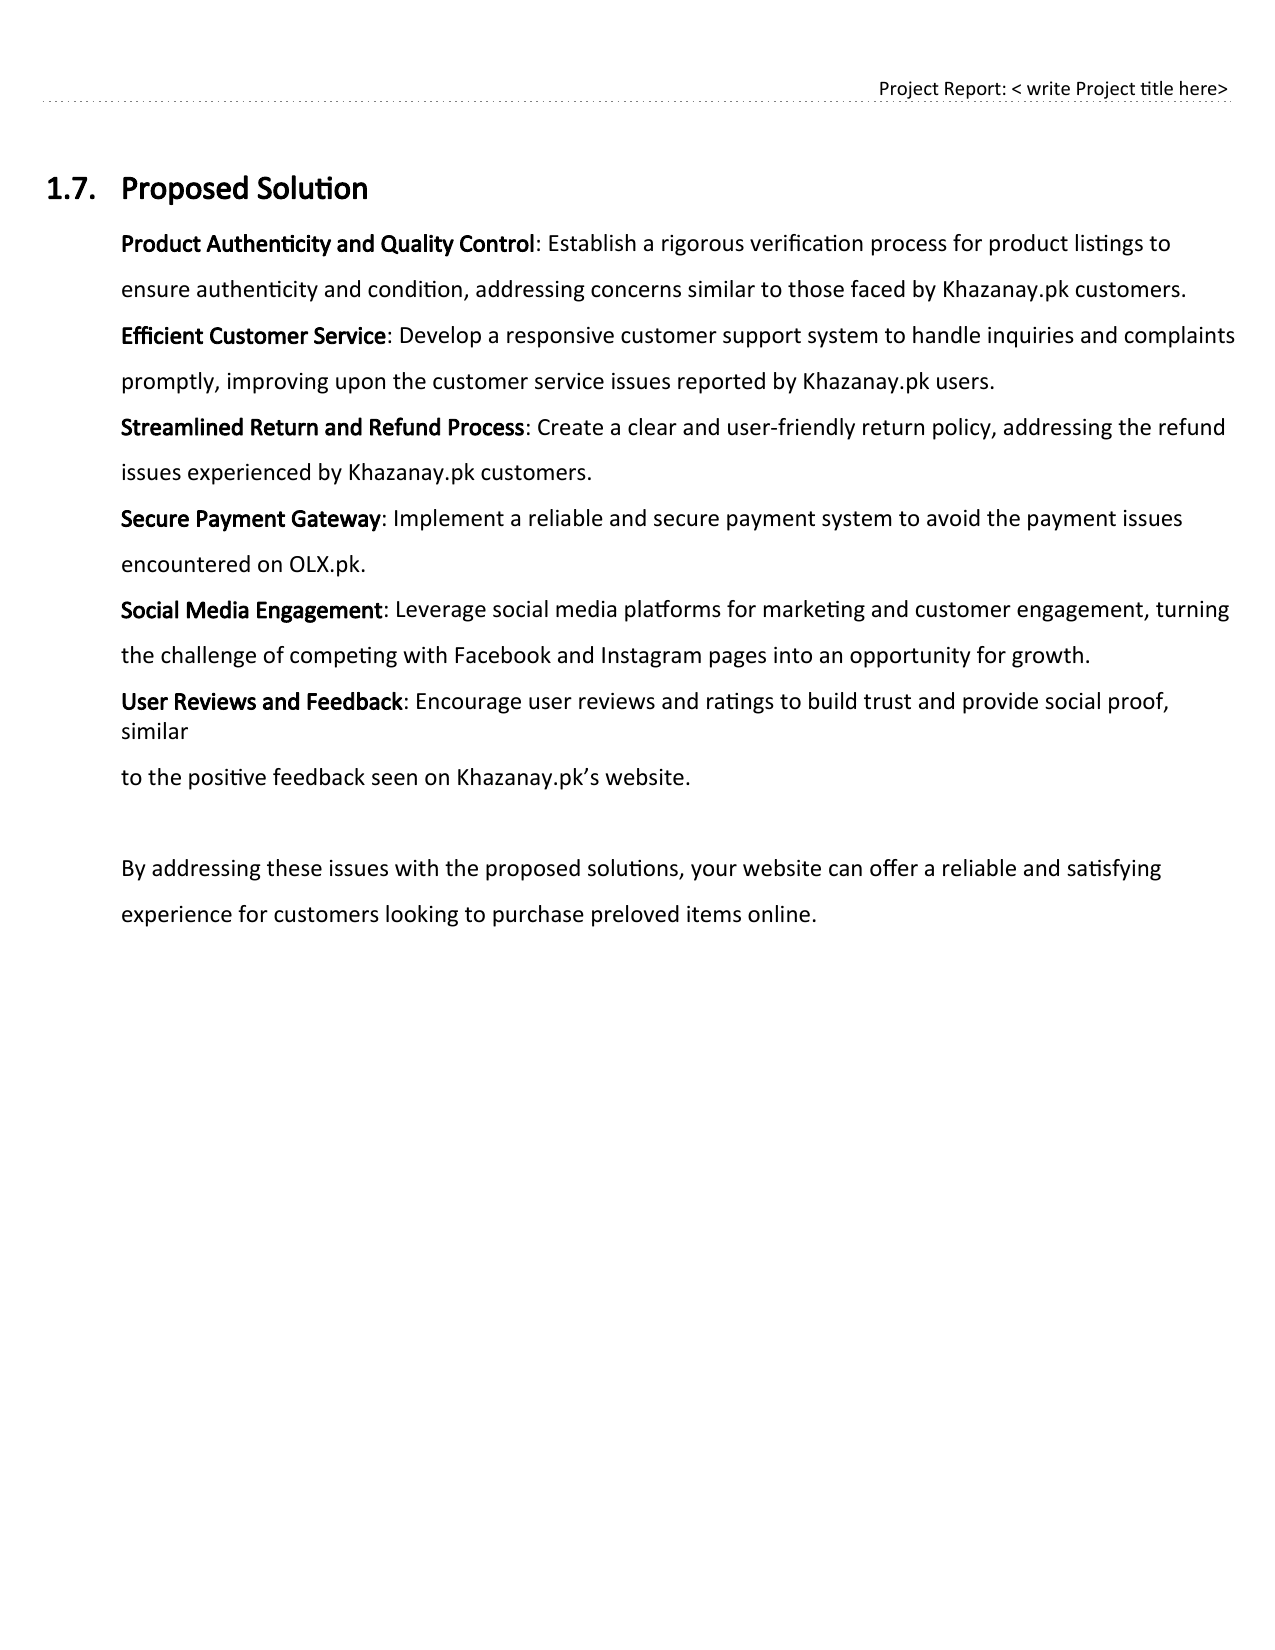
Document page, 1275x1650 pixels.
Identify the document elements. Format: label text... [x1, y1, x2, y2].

text Efficient Customer Service: Develop a responsive customer support system to handle inquiries and complaints promptly, improving upon the customer service issues reported by Khazanay.pk users. [121, 319, 1237, 395]
text Secure Payment Gateway: Implement a reliable and secure payment system to avoid the payment issues encountered on OLX.pk. [121, 502, 1237, 578]
text By addressing these issues with the proposed solutions, your website can offer a reliable and satisfying experience for customers looking to purchase preloved items online. [121, 852, 1237, 929]
subtitle Proposed Solution [46, 166, 1237, 207]
text User Reviews and Feedback: Encourage user reviews and ratings to build trust and provide social proof, similar [121, 685, 1237, 746]
text Product Authenticity and Quality Control: Establish a rigorous verification process for product listings to ensure authenticity and condition, addressing concerns similar to those faced by Khazanay.pk customers. [121, 227, 1237, 304]
text Streamlined Return and Refund Process: Create a clear and user-friendly return policy, addressing the refund issues experienced by Khazanay.pk customers. [121, 411, 1237, 487]
text Social Media Engagement: Leverage social media platforms for marketing and customer engagement, turning the challenge of competing with Facebook and Instagram pages into an opportunity for growth. [121, 593, 1237, 670]
text to the positive feedback seen on Khazanay.pk’s website. [121, 761, 1237, 791]
